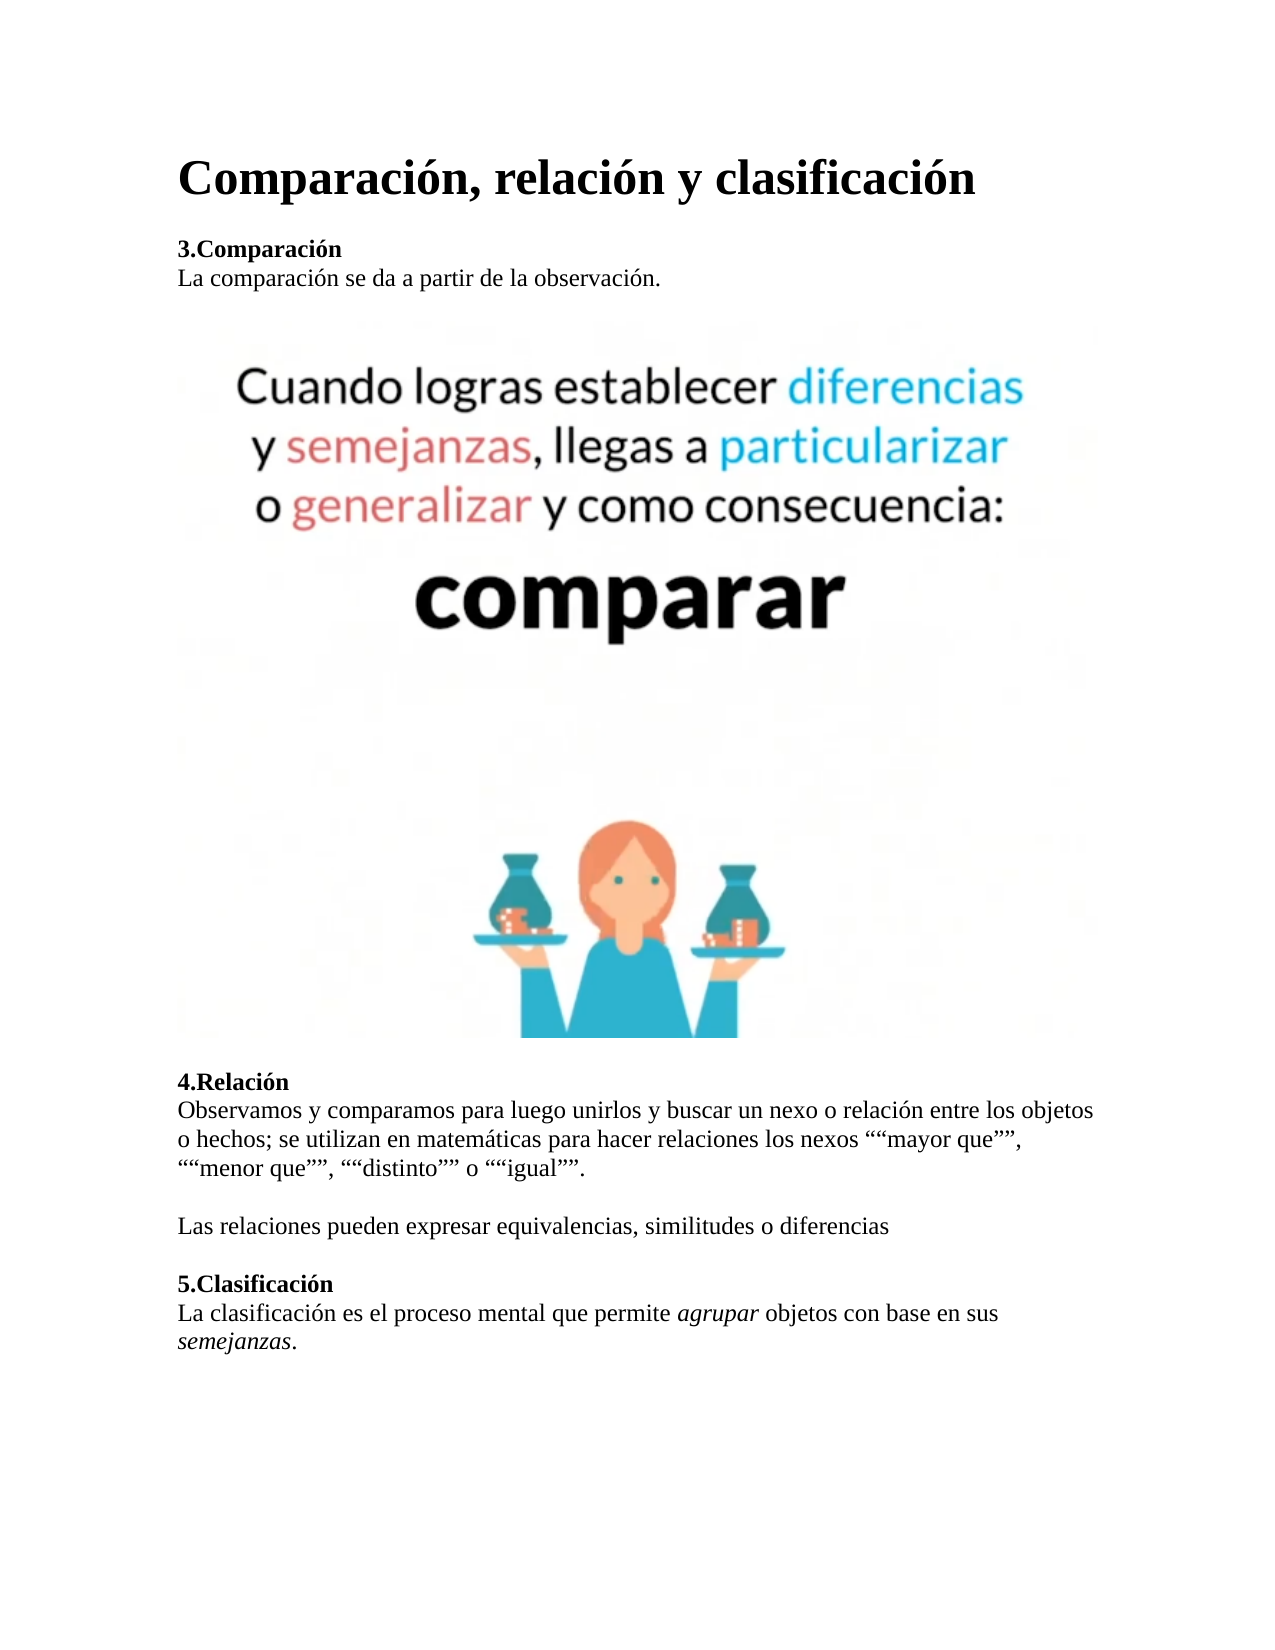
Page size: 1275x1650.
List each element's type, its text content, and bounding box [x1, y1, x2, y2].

text 4.Relación Observamos y comparamos para luego unirlos y buscar un nexo o relación entre los objetos o hechos; se utilizan en matemáticas para hacer relaciones los nexos ““mayor que””, ““menor que””, ““distinto”” o ““igual””. [177, 1067, 1098, 1182]
text Las relaciones pueden expresar equivalencias, similitudes o diferencias [177, 1211, 1098, 1240]
text 5.Clasificación La clasificación es el proceso mental que permite agrupar objetos con base en sus semejanzas. [177, 1269, 1098, 1355]
picture [177, 321, 1098, 1038]
text 3.Comparación La comparación se da a partir de la observación. [177, 234, 1098, 292]
subtitle Comparación, relación y clasificación [177, 148, 1098, 205]
